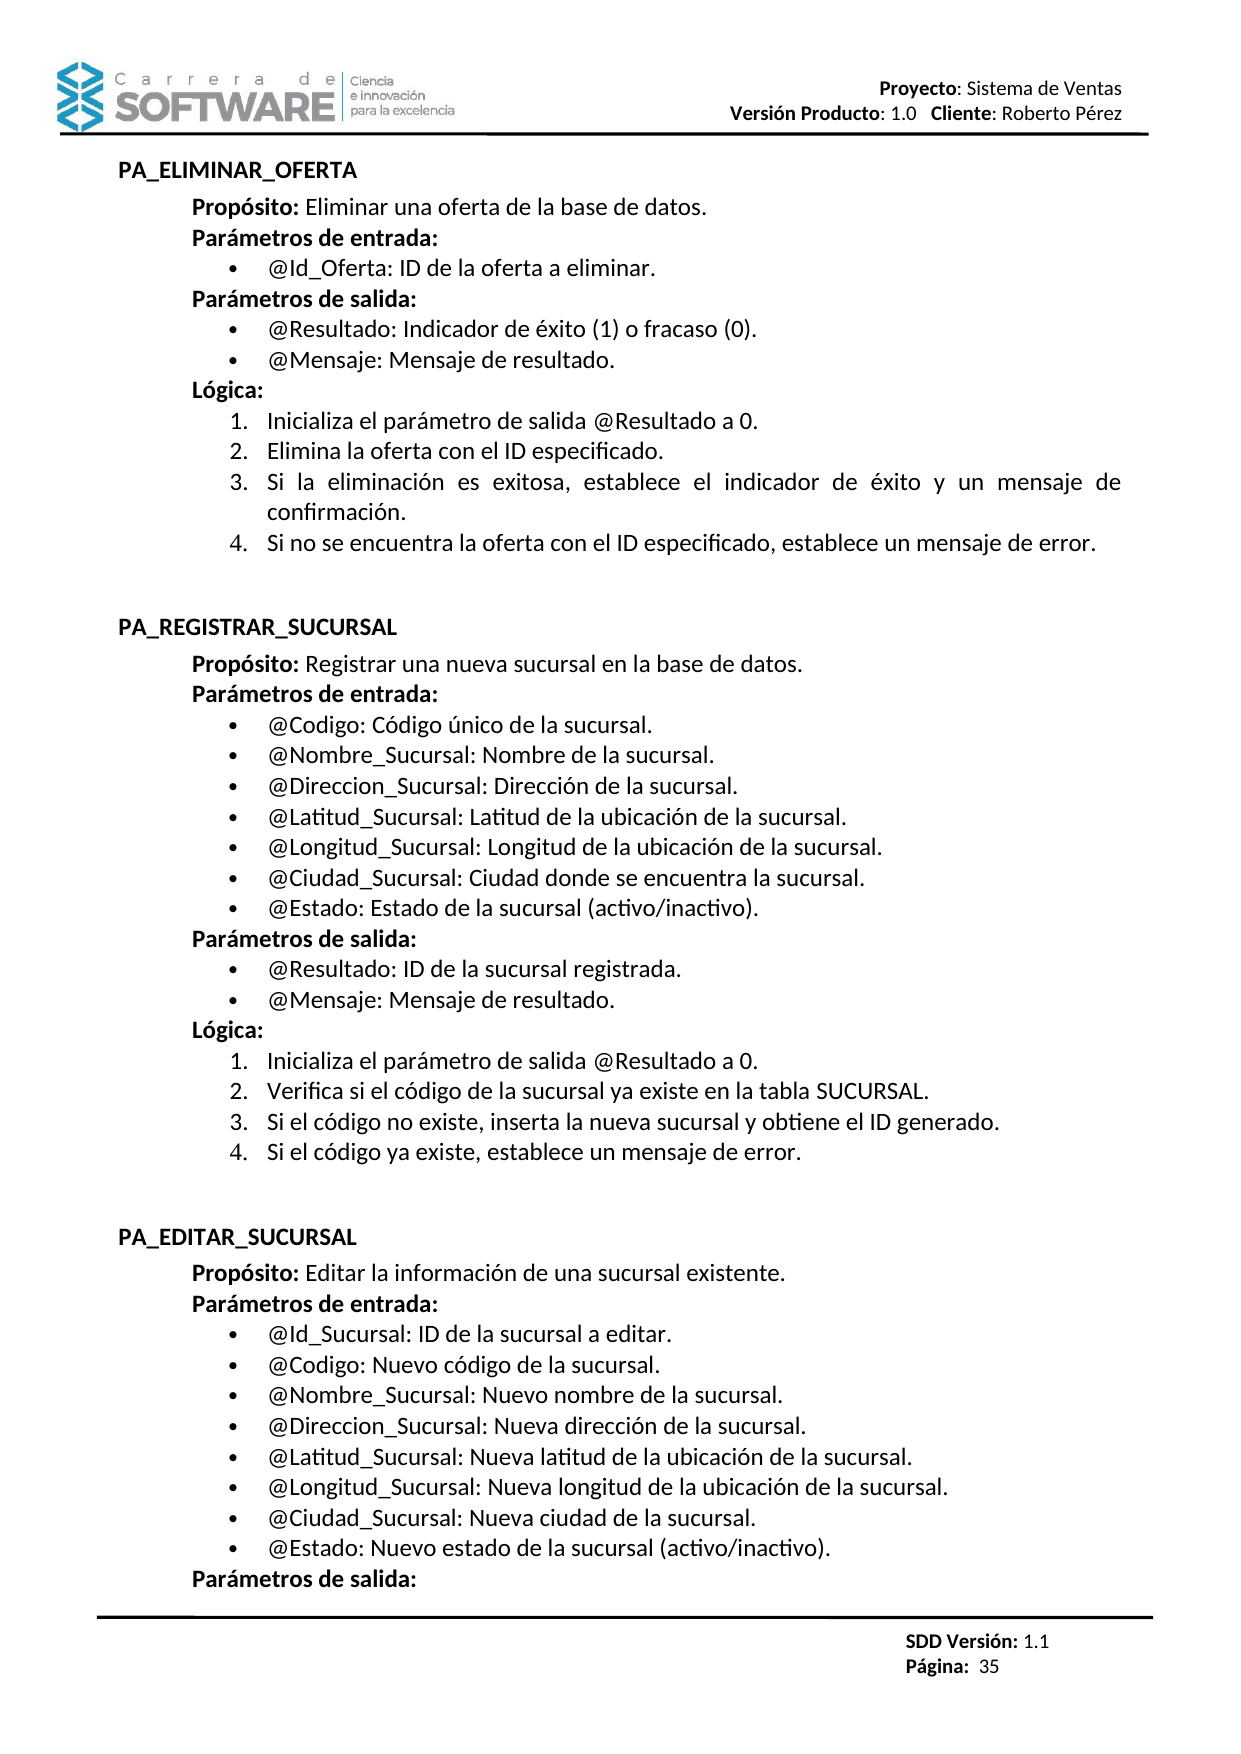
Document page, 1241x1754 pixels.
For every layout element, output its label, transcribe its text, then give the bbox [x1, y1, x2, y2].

text Parámetros de salida: [192, 283, 1122, 313]
list @Ciudad_Sucursal: Nueva ciudad de la sucursal. [229, 1502, 1122, 1532]
list @Mensaje: Mensaje de resultado. [229, 984, 1122, 1014]
text Lógica: [192, 1014, 1122, 1045]
list @Latitud_Sucursal: Nueva latitud de la ubicación de la sucursal. [229, 1441, 1122, 1471]
subtitle PA_EDITAR_SUCURSAL [118, 1221, 1122, 1251]
list Verifica si el código de la sucursal ya existe en la tabla SUCURSAL. [229, 1075, 1122, 1106]
list @Codigo: Código único de la sucursal. [229, 709, 1122, 740]
text Parámetros de entrada: [192, 679, 1122, 709]
picture [46, 46, 461, 154]
list Si el código ya existe, establece un mensaje de error. [229, 1136, 1122, 1167]
list @Ciudad_Sucursal: Ciudad donde se encuentra la sucursal. [229, 862, 1122, 892]
list Si la eliminación es exitosa, establece el indicador de éxito y un mensaje de confirmación. [229, 466, 1122, 527]
text Parámetros de salida: [192, 1563, 1122, 1593]
list @Resultado: Indicador de éxito (1) o fracaso (0). [229, 313, 1122, 344]
text Propósito: Editar la información de una sucursal existente. [192, 1257, 1122, 1288]
list @Direccion_Sucursal: Nueva dirección de la sucursal. [229, 1410, 1122, 1441]
subtitle PA_REGISTRAR_SUCURSAL [118, 611, 1122, 642]
list @Estado: Nuevo estado de la sucursal (activo/inactivo). [229, 1532, 1122, 1563]
list Inicializa el parámetro de salida @Resultado a 0. [229, 405, 1122, 436]
subtitle PA_ELIMINAR_OFERTA [118, 154, 1122, 185]
list @Codigo: Nuevo código de la sucursal. [229, 1349, 1122, 1379]
text Parámetros de entrada: [192, 222, 1122, 252]
list @Mensaje: Mensaje de resultado. [229, 344, 1122, 374]
list @Longitud_Sucursal: Longitud de la ubicación de la sucursal. [229, 831, 1122, 862]
list @Latitud_Sucursal: Latitud de la ubicación de la sucursal. [229, 801, 1122, 831]
list Elimina la oferta con el ID especificado. [229, 436, 1122, 466]
list @Id_Sucursal: ID de la sucursal a editar. [229, 1318, 1122, 1349]
list @Direccion_Sucursal: Dirección de la sucursal. [229, 770, 1122, 801]
text Propósito: Registrar una nueva sucursal en la base de datos. [192, 648, 1122, 679]
list @Longitud_Sucursal: Nueva longitud de la ubicación de la sucursal. [229, 1471, 1122, 1502]
list Si no se encuentra la oferta con el ID especificado, establece un mensaje de error. [229, 527, 1122, 558]
list @Resultado: ID de la sucursal registrada. [229, 953, 1122, 984]
text Lógica: [192, 374, 1122, 405]
list Inicializa el parámetro de salida @Resultado a 0. [229, 1045, 1122, 1075]
text Parámetros de salida: [192, 923, 1122, 953]
text Propósito: Eliminar una oferta de la base de datos. [192, 191, 1122, 222]
list @Nombre_Sucursal: Nombre de la sucursal. [229, 740, 1122, 770]
list @Id_Oferta: ID de la oferta a eliminar. [229, 252, 1122, 283]
list @Nombre_Sucursal: Nuevo nombre de la sucursal. [229, 1379, 1122, 1410]
list @Estado: Estado de la sucursal (activo/inactivo). [229, 892, 1122, 923]
text Parámetros de entrada: [192, 1288, 1122, 1318]
list Si el código no existe, inserta la nueva sucursal y obtiene el ID generado. [229, 1106, 1122, 1136]
